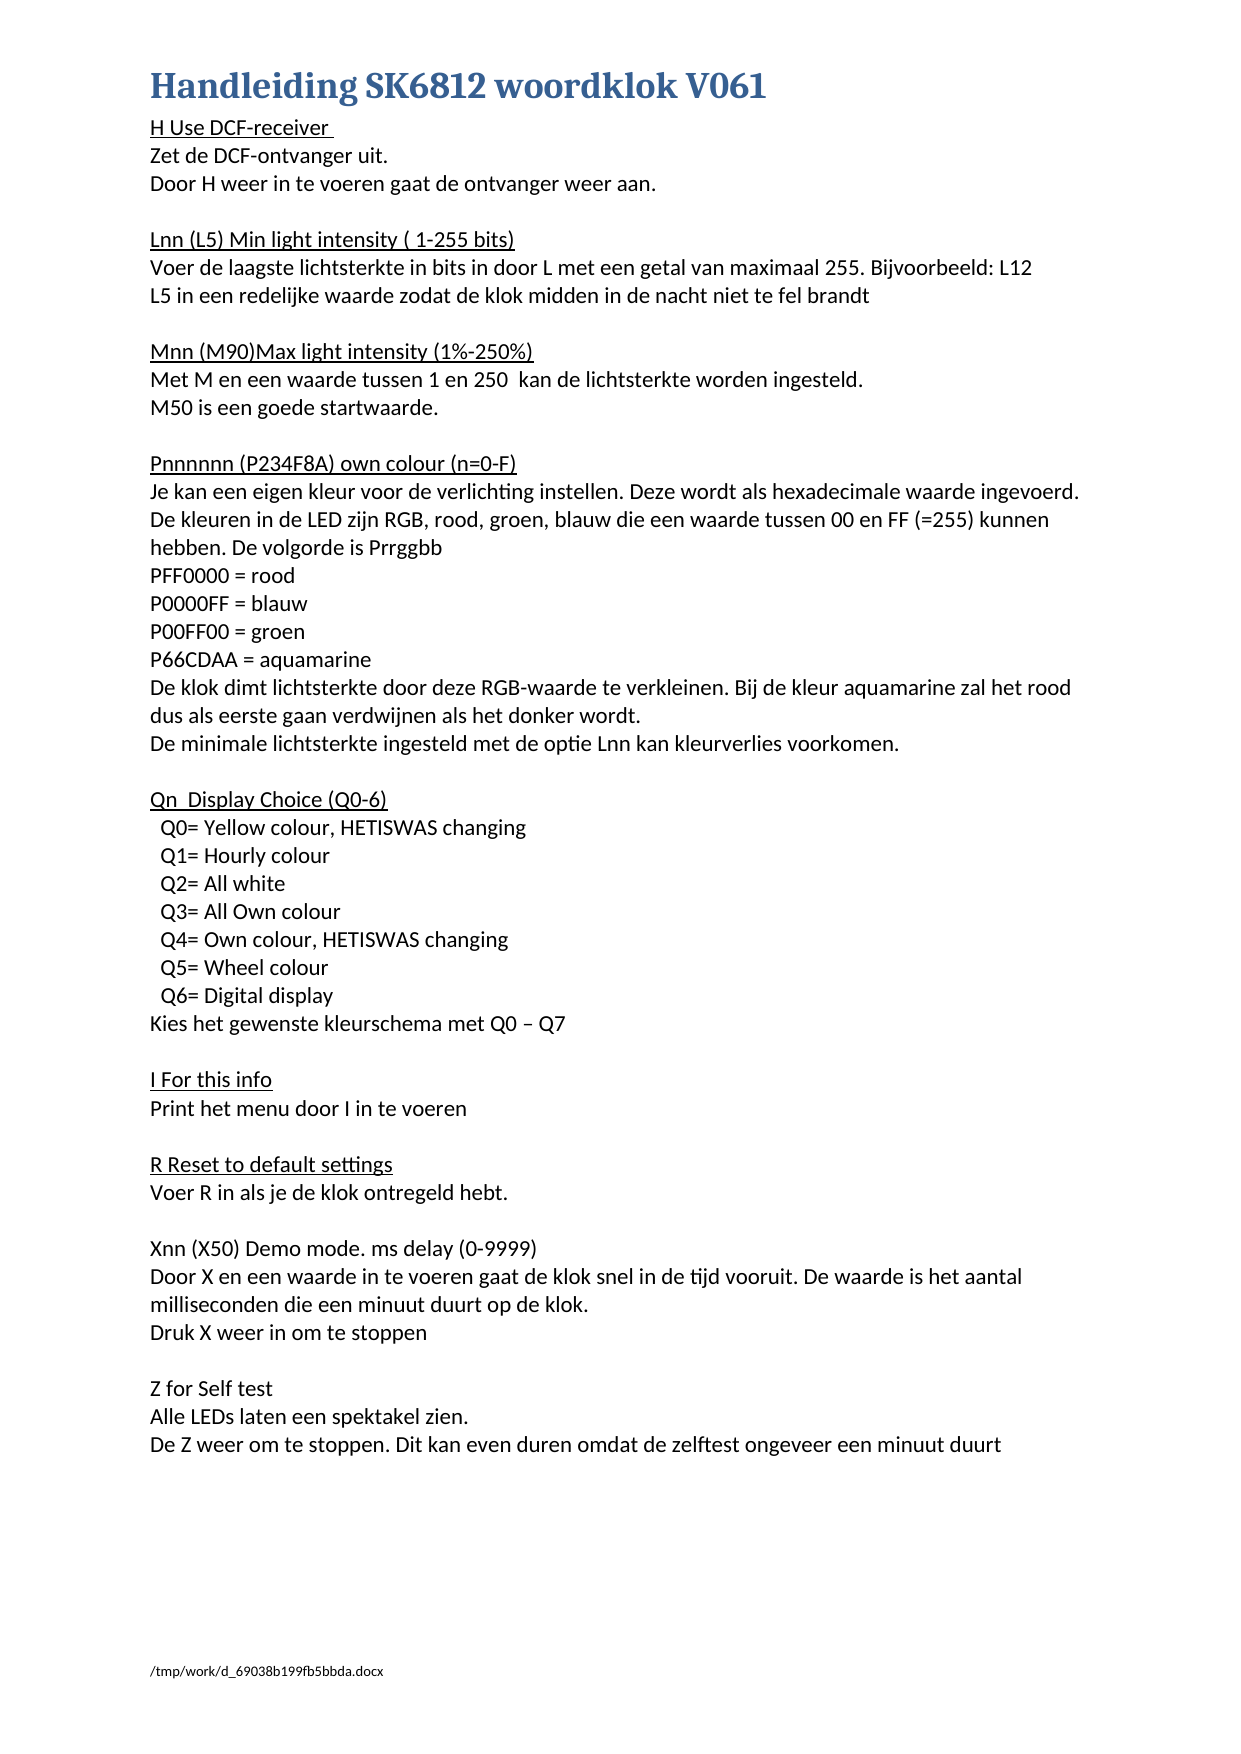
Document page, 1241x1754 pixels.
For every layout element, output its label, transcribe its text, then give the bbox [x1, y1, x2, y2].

text Mnn (M90)Max light intensity (1%-250%) [150, 337, 1090, 365]
text Voer R in als je de klok ontregeld hebt. [150, 1178, 1090, 1206]
text P66CDAA = aquamarine [150, 645, 1090, 673]
text De kleuren in de LED zijn RGB, rood, groen, blauw die een waarde tussen 00 en FF (=255) kunnen hebben. De volgorde is Prrggbb [150, 505, 1090, 561]
text Zet de DCF-ontvanger uit. Door H weer in te voeren gaat de ontvanger weer aan. [150, 141, 1090, 197]
text I For this info [150, 1066, 1090, 1094]
text Je kan een eigen kleur voor de verlichting instellen. Deze wordt als hexadecimale waarde ingevoerd. [150, 477, 1090, 505]
text P0000FF = blauw [150, 589, 1090, 617]
text Q0= Yellow colour, HETISWAS changing [150, 813, 1090, 841]
text Alle LEDs laten een spektakel zien. [150, 1402, 1090, 1430]
text Q2= All white [150, 869, 1090, 897]
text PFF0000 = rood [150, 561, 1090, 589]
text Z for Self test [150, 1374, 1090, 1402]
text P00FF00 = groen [150, 617, 1090, 645]
text De klok dimt lichtsterkte door deze RGB-waarde te verkleinen. Bij de kleur aquamarine zal het rood dus als eerste gaan verdwijnen als het donker wordt. De minimale lichtsterkte ingesteld met de optie Lnn kan kleurverlies voorkomen. [150, 673, 1090, 757]
text Q4= Own colour, HETISWAS changing [150, 926, 1090, 953]
text Druk X weer in om te stoppen [150, 1318, 1090, 1346]
text Pnnnnnn (P234F8A) own colour (n=0-F) [150, 449, 1090, 477]
text L5 in een redelijke waarde zodat de klok midden in de nacht niet te fel brandt [150, 281, 1090, 309]
text Q1= Hourly colour [150, 841, 1090, 869]
text Print het menu door I in te voeren [150, 1094, 1090, 1122]
text H Use DCF-receiver [150, 113, 1090, 141]
text De Z weer om te stoppen. Dit kan even duren omdat de zelftest ongeveer een minuut duurt [150, 1430, 1090, 1458]
text Q5= Wheel colour [150, 953, 1090, 982]
text Q6= Digital display Kies het gewenste kleurschema met Q0 – Q7 [150, 982, 1090, 1038]
text Met M en een waarde tussen 1 en 250 kan de lichtsterkte worden ingesteld. [150, 365, 1090, 393]
text Qn Display Choice (Q0-6) [150, 785, 1090, 813]
text M50 is een goede startwaarde. [150, 393, 1090, 421]
text R Reset to default settings [150, 1150, 1090, 1178]
text Door X en een waarde in te voeren gaat de klok snel in de tijd vooruit. De waarde is het aantal milliseconden die een minuut duurt op de klok. [150, 1262, 1090, 1318]
text Voer de laagste lichtsterkte in bits in door L met een getal van maximaal 255. Bijvoorbeeld: L12 [150, 253, 1090, 281]
text Lnn (L5) Min light intensity ( 1-255 bits) [150, 225, 1090, 253]
text Xnn (X50) Demo mode. ms delay (0-9999) [150, 1206, 1090, 1262]
text Q3= All Own colour [150, 897, 1090, 926]
